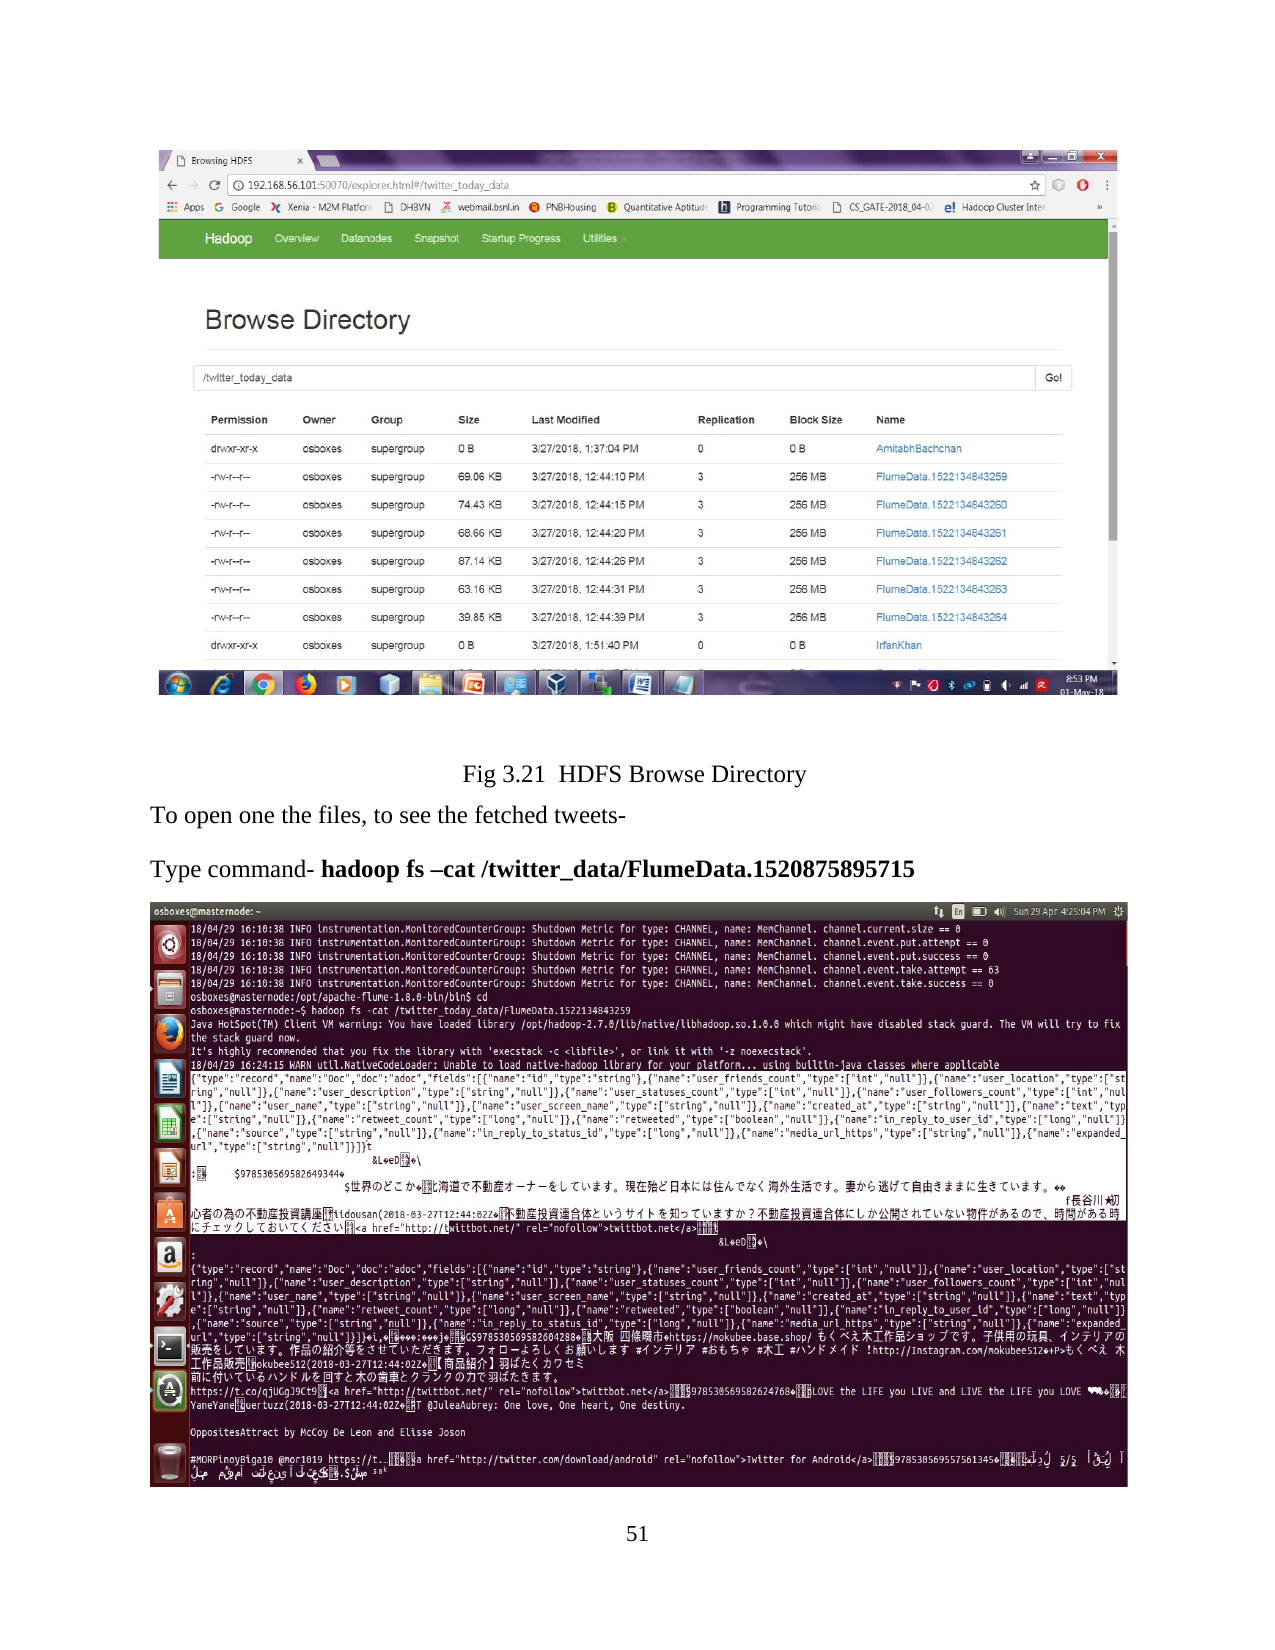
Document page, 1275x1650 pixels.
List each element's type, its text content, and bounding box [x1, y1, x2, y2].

picture [150, 902, 1128, 1487]
text To open one the files, to see the fetched tweets- [150, 800, 852, 829]
picture [158, 150, 1116, 693]
text Fig 3.21 HDFS Browse Directory [150, 759, 852, 788]
text Type command- hadoop fs –cat /twitter_data/FlumeData.1520875895715 [150, 854, 1210, 882]
